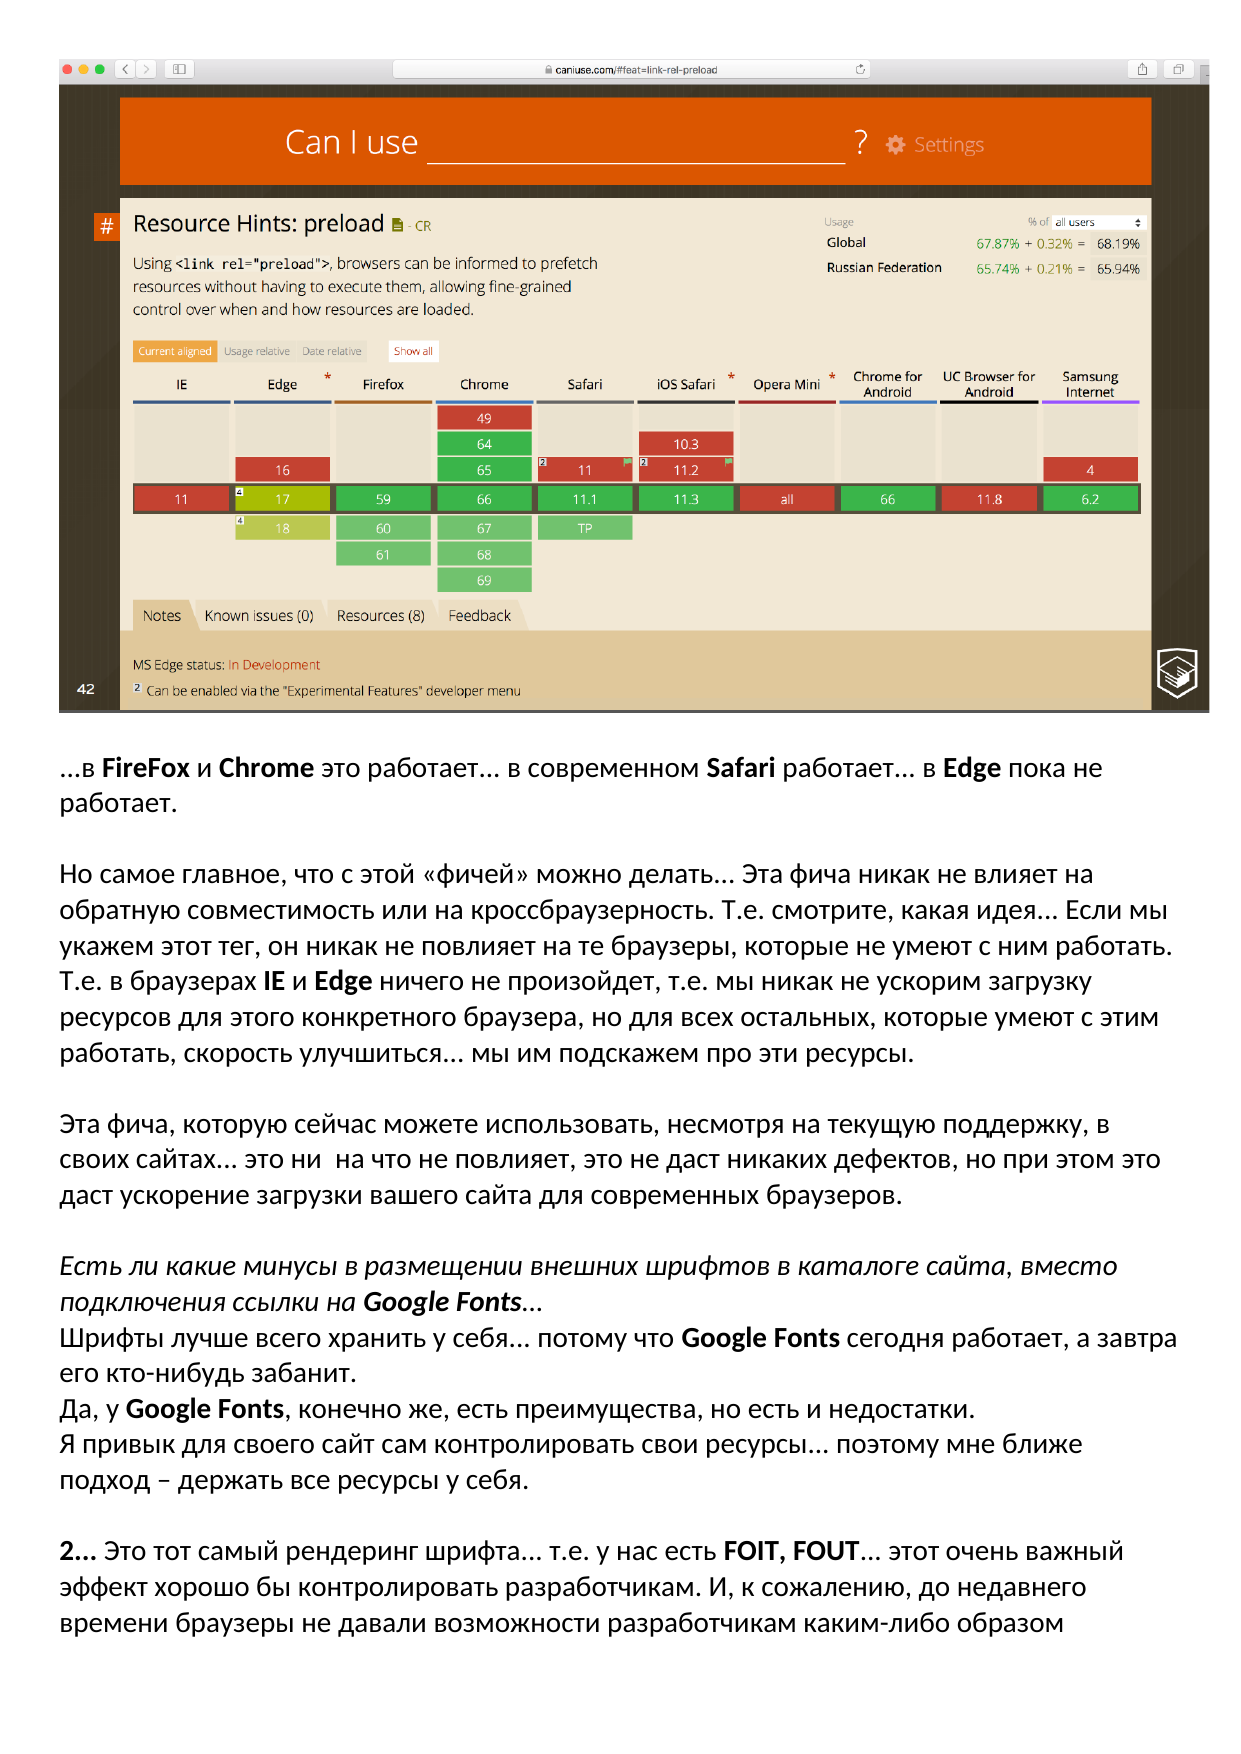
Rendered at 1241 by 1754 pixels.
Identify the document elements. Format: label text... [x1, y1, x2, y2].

text Я привык для своего сайт сам контролировать свои ресурсы... поэтому мне ближе подход – держать все ресурсы у себя. [59, 1426, 1181, 1497]
text Да, у Google Fonts, конечно же, есть преимущества, но есть и недостатки. [59, 1390, 1181, 1426]
text Но самое главное, что с этой «фичей» можно делать... Эта фича никак не влияет на обратную совместимость или на кроссбраузерность. Т.е. смотрите, какая идея... Если мы укажем этот тег, он никак не повлияет на те браузеры, которые не умеют с ним работать. Т.е. в браузерах IE и Edge ничего не произойдет, т.е. мы никак не ускорим загрузку ресурсов для этого конкретного браузера, но для всех остальных, которые умеют с этим работать, скорость улучшиться... мы им подскажем про эти ресурсы. [59, 856, 1181, 1069]
text Эта фича, которую сейчас можете использовать, несмотря на текущую поддержку, в своих сайтах... это ни на что не повлияет, это не даст никаких дефектов, но при этом это даст ускорение загрузки вашего сайта для современных браузеров. [59, 1105, 1181, 1212]
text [59, 1532, 1181, 1639]
text Шрифты лучше всего хранить у себя... потому что Google Fonts сегодня работает, а завтра его кто-нибудь забанит. [59, 1319, 1181, 1390]
text Есть ли какие минусы в размещении внешних шрифтов в каталоге сайта, вместо подключения ссылки на Google Fonts... [59, 1247, 1181, 1319]
text ...в FireFox и Chrome это работает... в современном Safari работает... в Edge пока не работает. [59, 749, 1181, 820]
picture [59, 59, 1210, 713]
